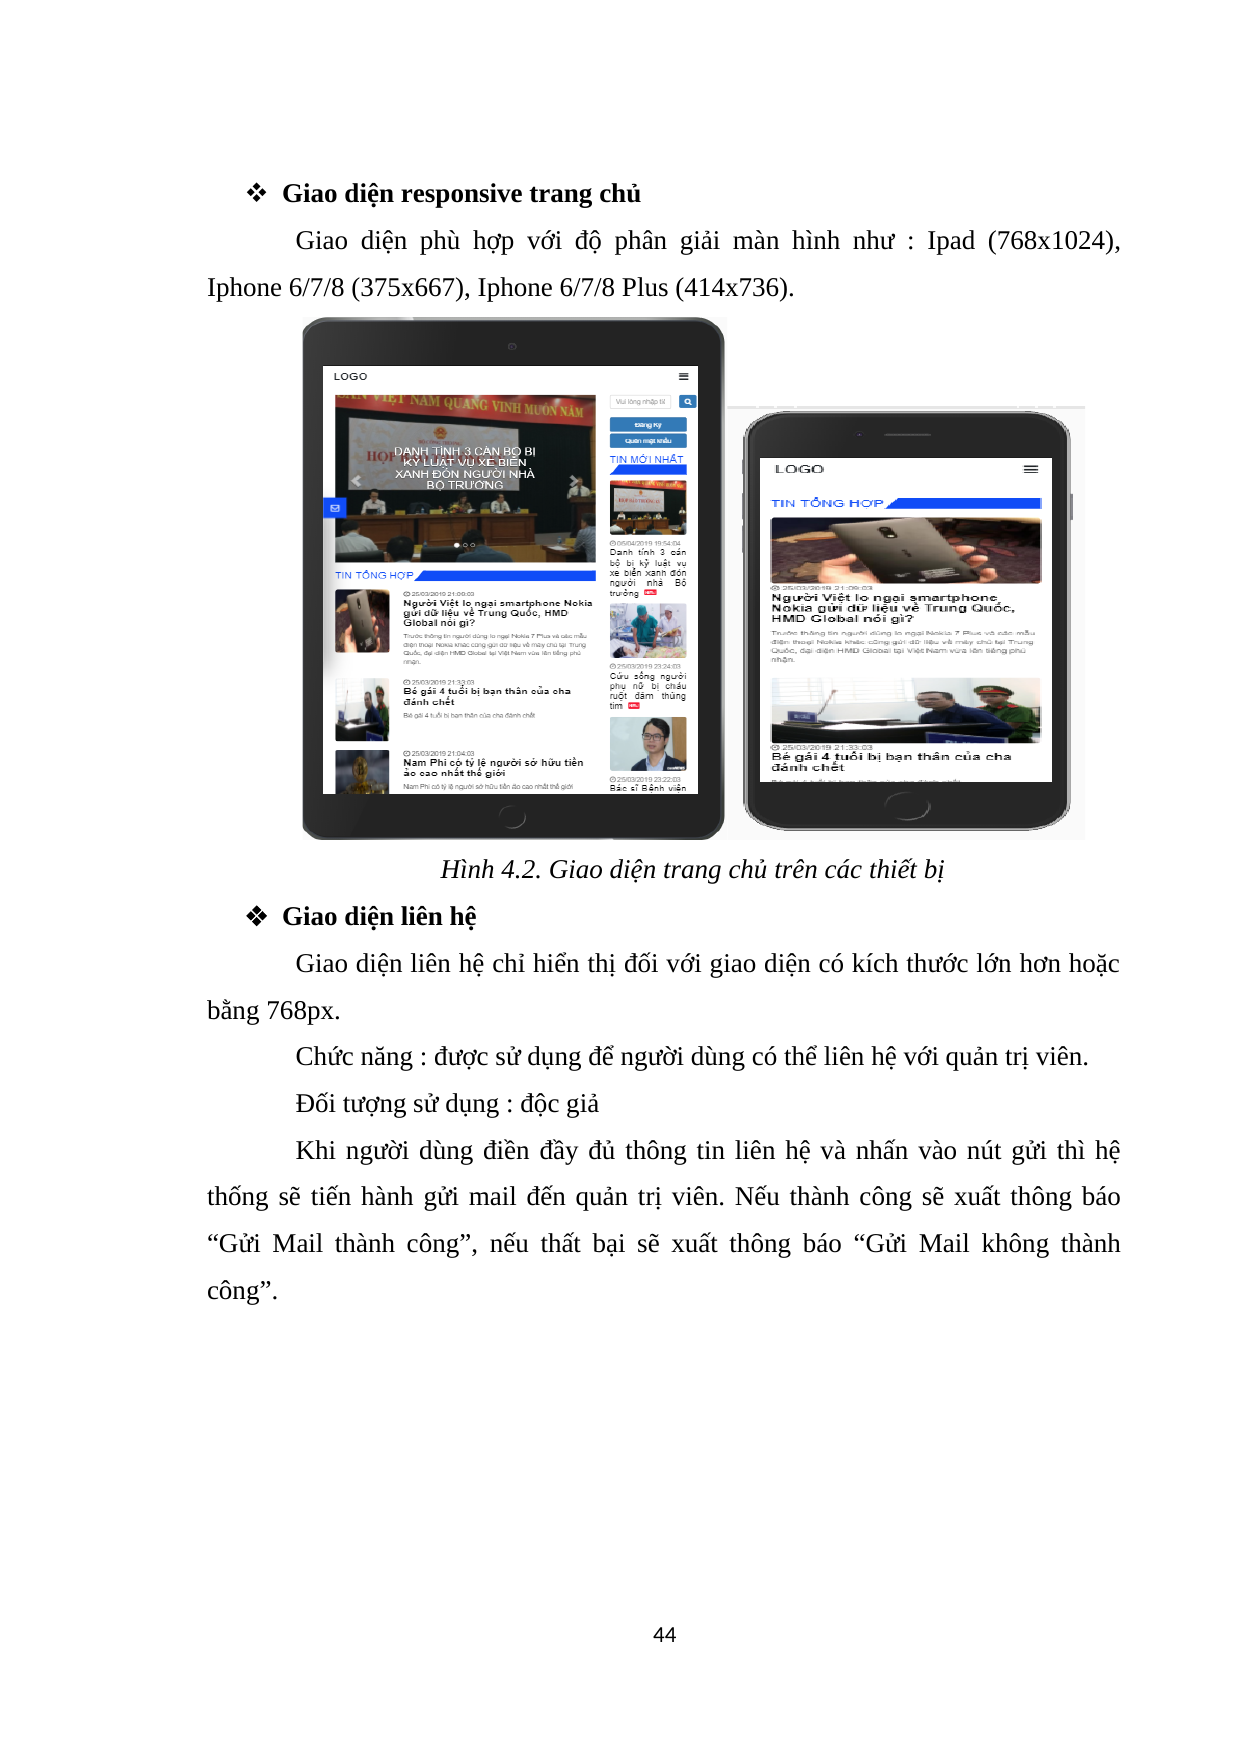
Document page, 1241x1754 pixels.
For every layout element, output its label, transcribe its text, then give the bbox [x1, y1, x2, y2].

text Khi người dùng điền đầy đủ thông tin liên hệ và nhấn vào nút gửi thì hệ thống sẽ tiến hành gửi mail đến quản trị viên. Nếu thành công sẽ xuất thông báo “Gửi Mail thành công”, nếu thất bại sẽ xuất thông báo “Gửi Mail không thành công”. [207, 1134, 1122, 1305]
picture [302, 317, 1086, 840]
text Giao diện phù hợp với độ phân giải màn hình như : Ipad (768x1024), Iphone 6/7/8 (375x667), Iphone 6/7/8 Plus (414x736). [207, 224, 1122, 302]
text Hình 4.2. Giao diện trang chủ trên các thiết bị [266, 853, 1122, 885]
text Đối tượng sử dụng : độc giả [207, 1087, 1122, 1118]
text Chức năng : được sử dụng để người dùng có thể liên hệ với quản trị viên. [207, 1040, 1122, 1072]
text Giao diện liên hệ chỉ hiển thị đối với giao diện có kích thước lớn hơn hoặc bằng 768px. [207, 947, 1122, 1025]
list Giao diện responsive trang chủ [244, 177, 1122, 208]
list Giao diện liên hệ [244, 900, 1122, 931]
